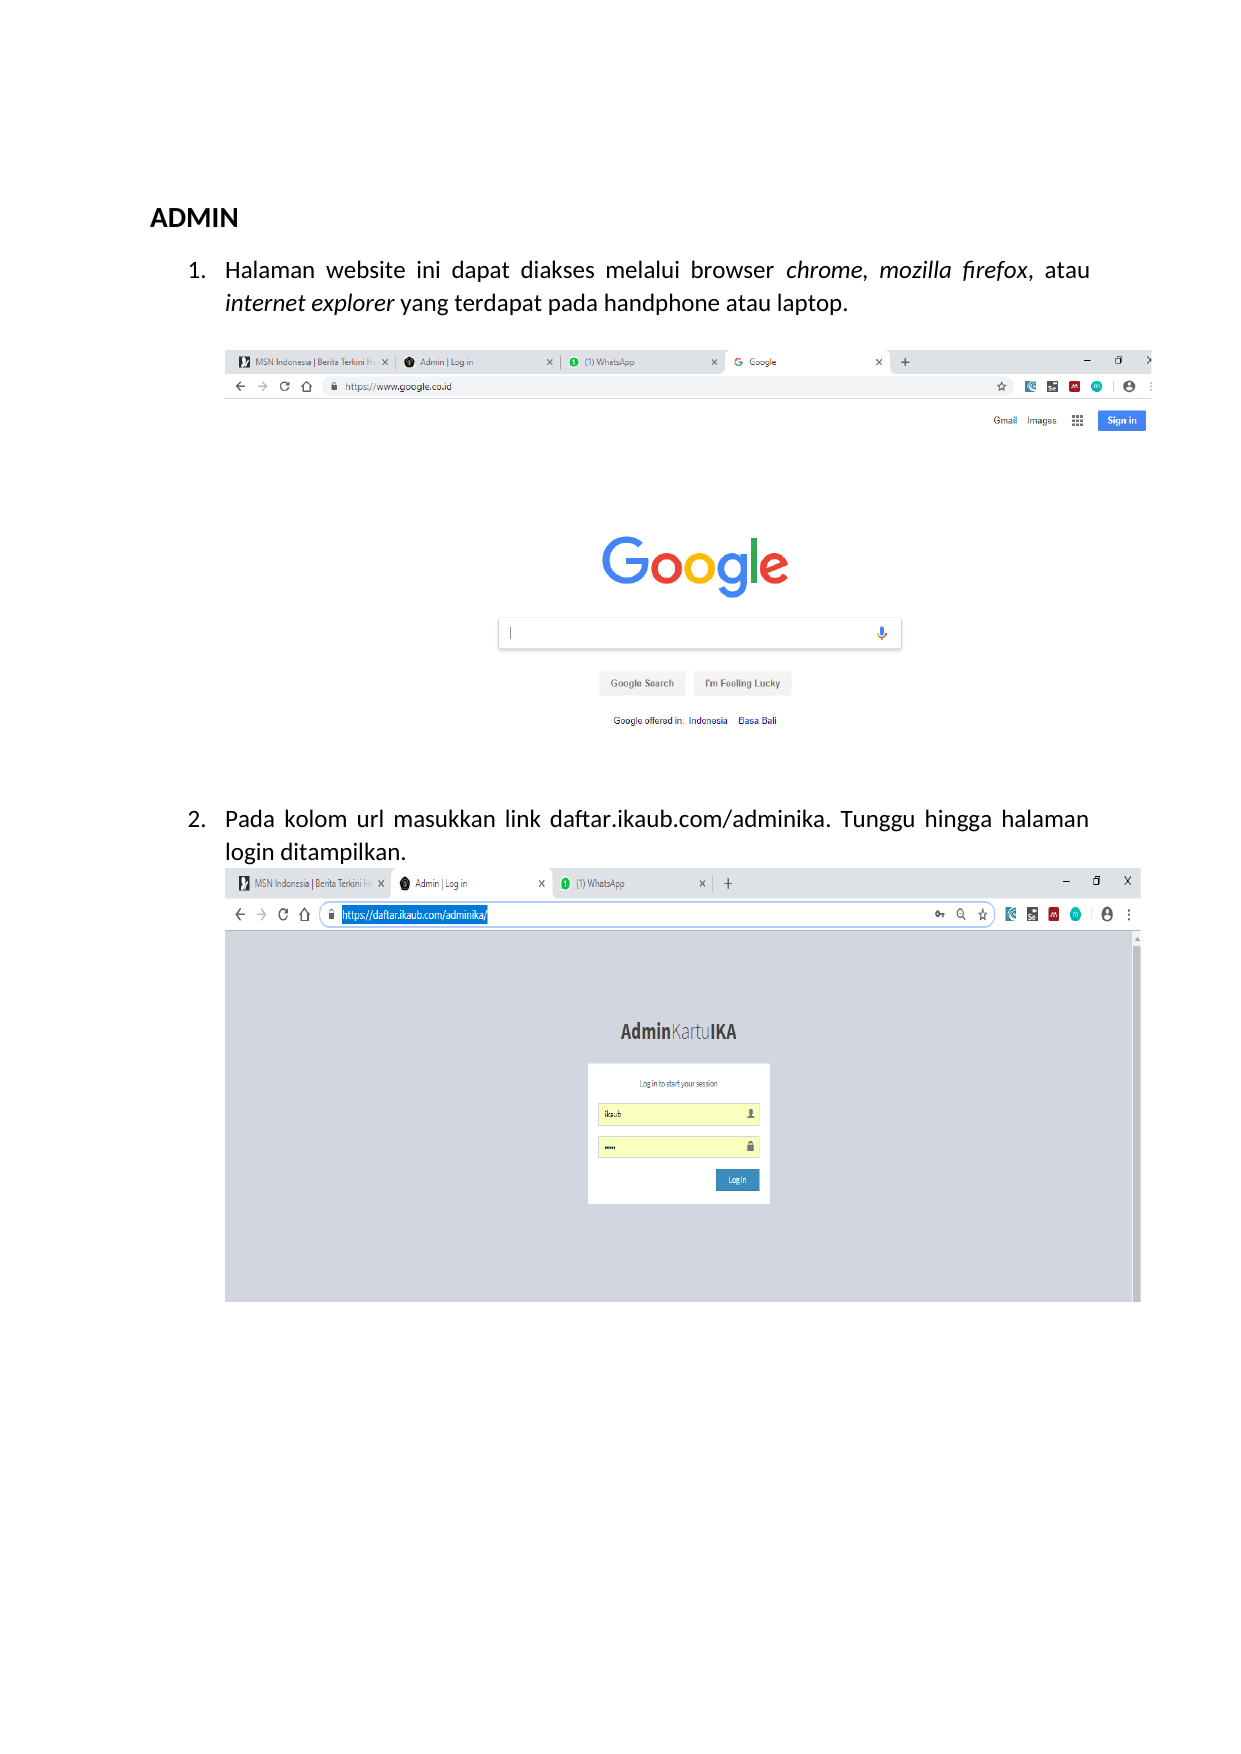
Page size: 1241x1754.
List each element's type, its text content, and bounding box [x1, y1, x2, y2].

picture [225, 350, 1152, 768]
text ADMIN [150, 199, 1090, 235]
list Halaman website ini dapat diakses melalui browser chrome, mozilla firefox, atau internet explorer yang terdapat pada handphone atau laptop. [187, 255, 1090, 318]
picture [225, 868, 1141, 1302]
list Pada kolom url masukkan link daftar.ikaub.com/adminika. Tunggu hingga halaman login ditampilkan. [187, 803, 1090, 866]
